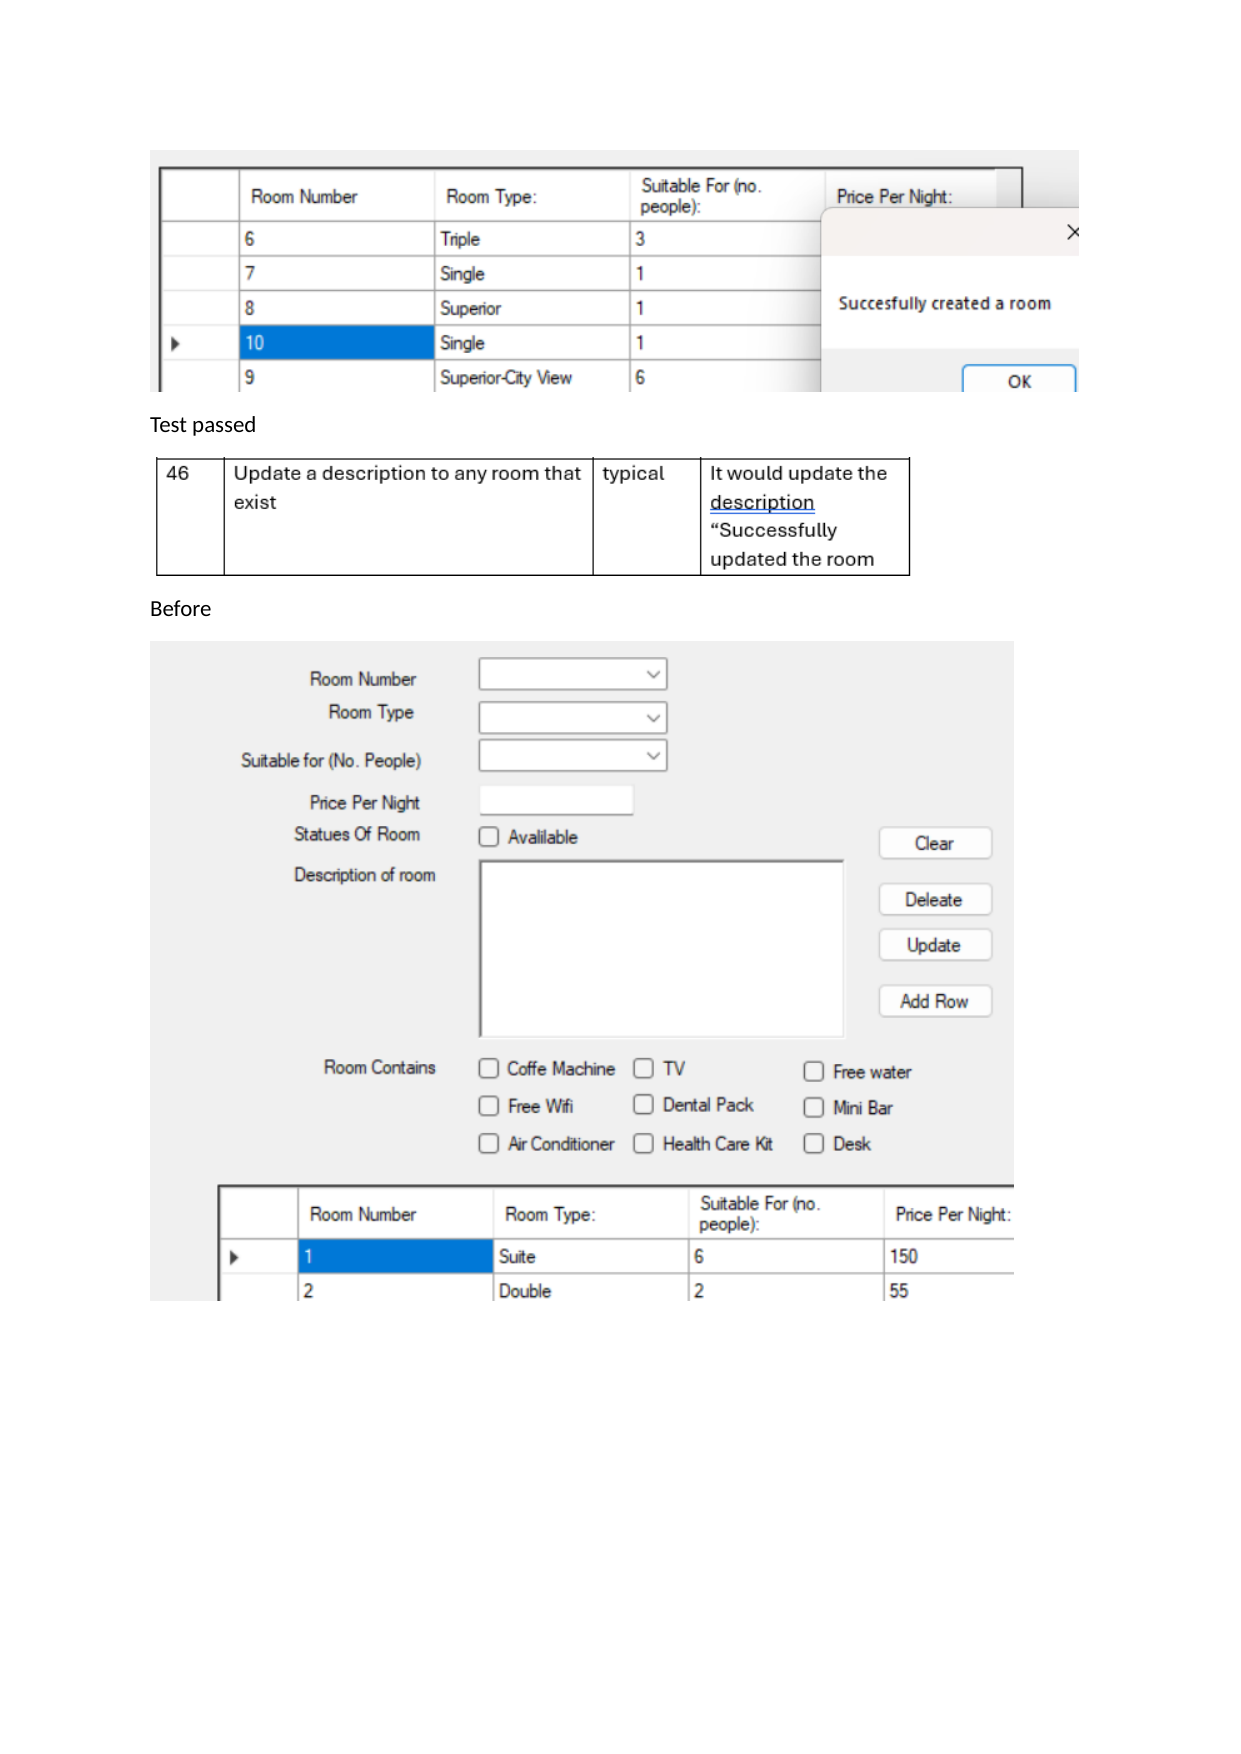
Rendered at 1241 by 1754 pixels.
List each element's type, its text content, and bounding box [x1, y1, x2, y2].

picture [150, 641, 1014, 1301]
text Test passed [150, 410, 1090, 438]
picture [150, 150, 1079, 392]
text Before [150, 594, 1090, 623]
picture [150, 457, 914, 576]
